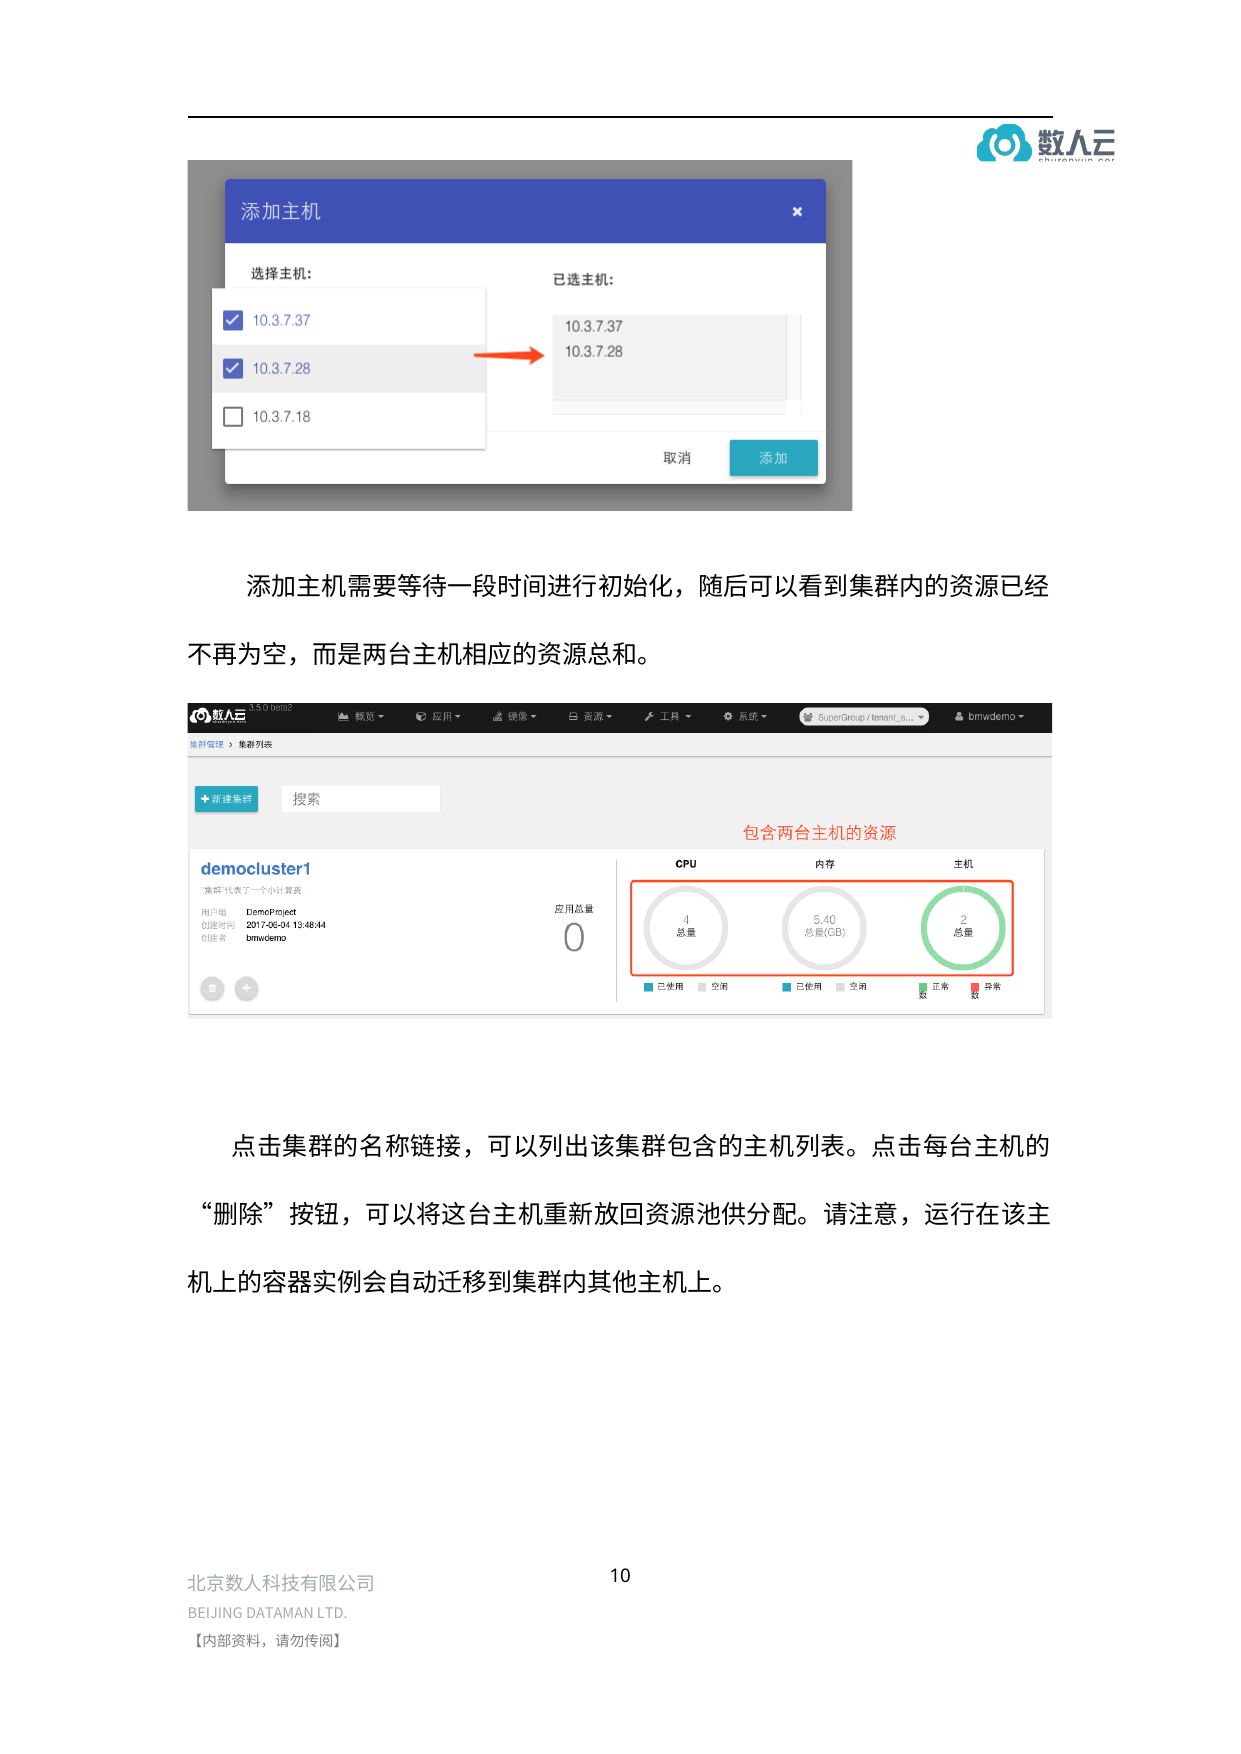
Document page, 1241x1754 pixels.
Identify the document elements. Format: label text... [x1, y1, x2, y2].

text 添加主机需要等待一段时间进行初始化，随后可以看到集群内的资源已经不再为空，而是两台主机相应的资源总和。 [187, 551, 1053, 686]
picture [187, 703, 1053, 1019]
picture [187, 160, 853, 511]
text 点击集群的名称链接，可以列出该集群包含的主机列表。点击每台主机的“删除”按钮，可以将这台主机重新放回资源池供分配。请注意，运行在该主机上的容器实例会自动迁移到集群内其他主机上。 [187, 1111, 1053, 1314]
picture [976, 123, 1115, 162]
